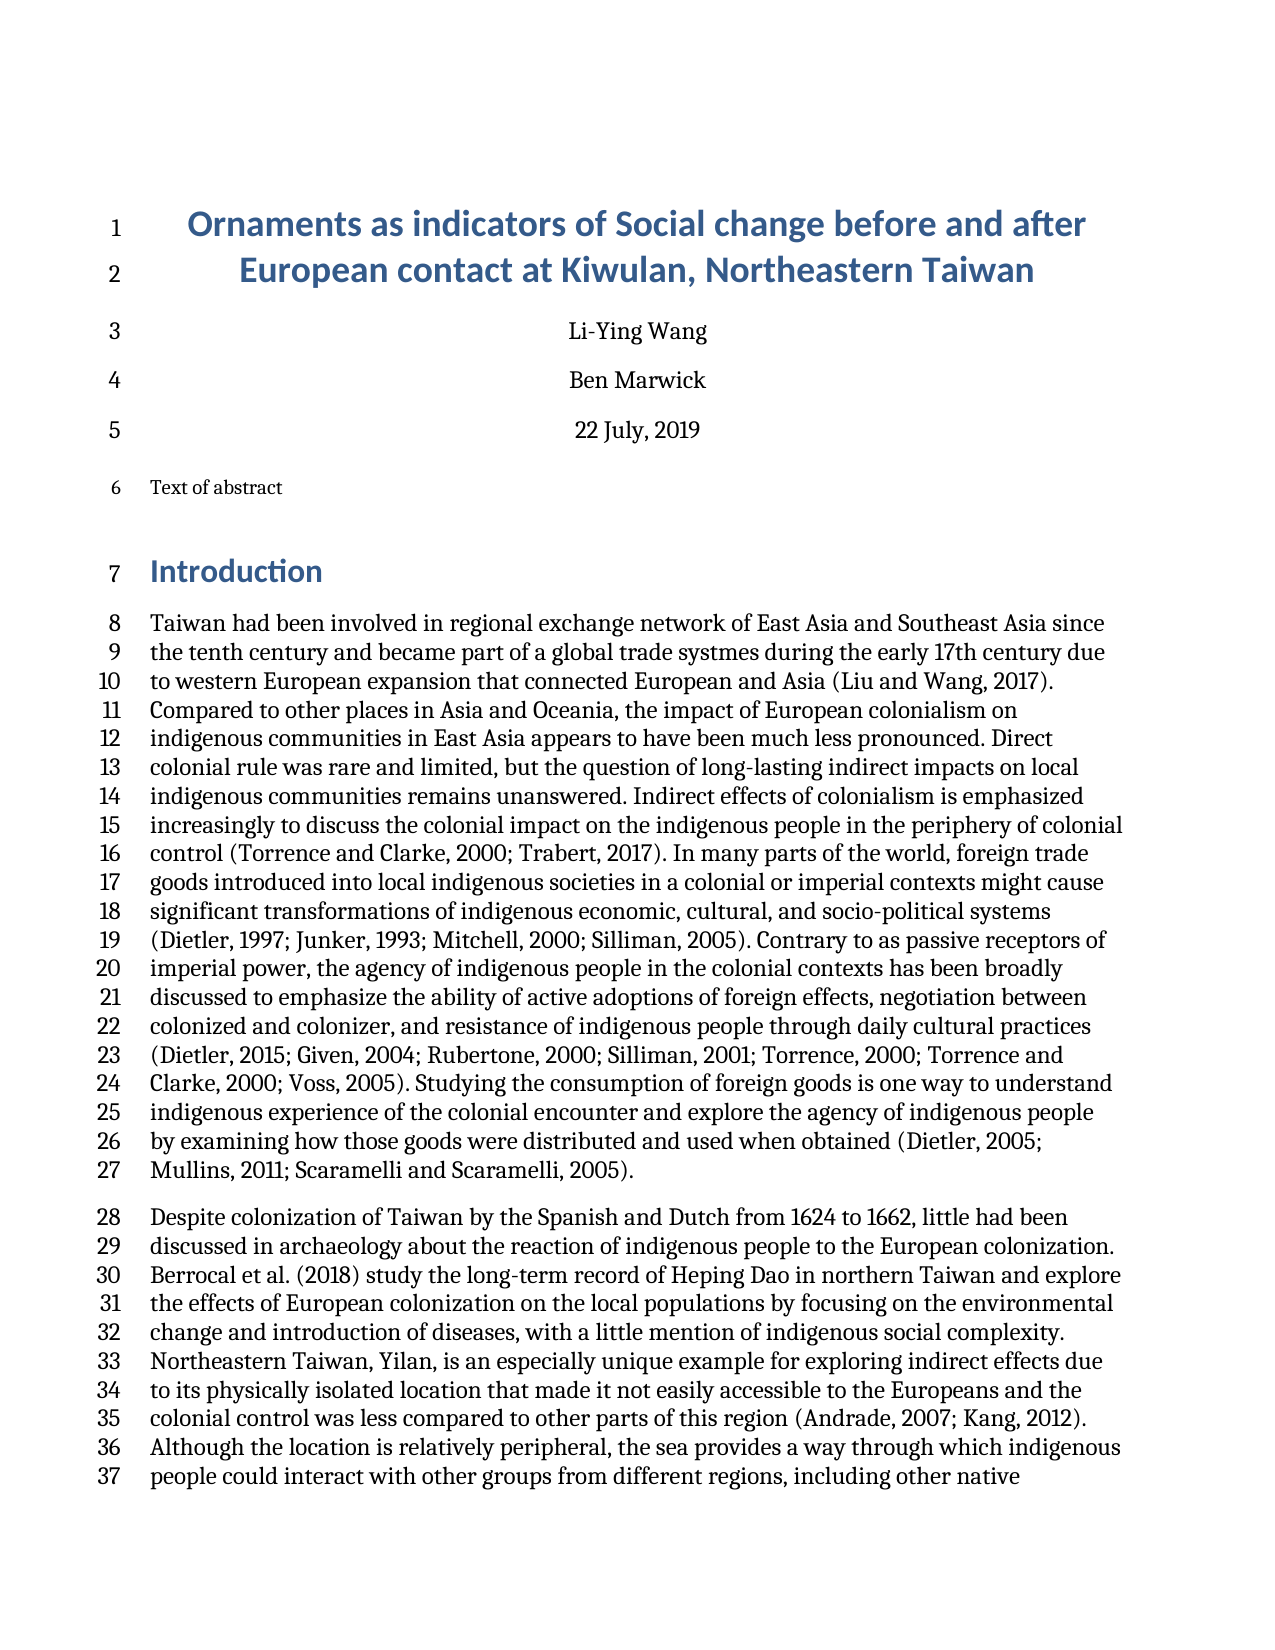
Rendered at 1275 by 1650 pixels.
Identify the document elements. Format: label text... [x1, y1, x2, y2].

text Ben Marwick [150, 366, 1125, 395]
text Taiwan had been involved in regional exchange network of East Asia and Southeast Asia since the tenth century and became part of a global trade systmes during the early 17th century due to western European expansion that connected European and Asia (Liu and Wang, 2017). Compared to other places in Asia and Oceania, the impact of European colonialism on indigenous communities in East Asia appears to have been much less pronounced. Direct colonial rule was rare and limited, but the question of long-lasting indirect impacts on local indigenous communities remains unanswered. Indirect effects of colonialism is emphasized increasingly to discuss the colonial impact on the indigenous people in the periphery of colonial control (Torrence and Clarke, 2000; Trabert, 2017). In many parts of the world, foreign trade goods introduced into local indigenous societies in a colonial or imperial contexts might cause significant transformations of indigenous economic, cultural, and socio-political systems (Dietler, 1997; Junker, 1993; Mitchell, 2000; Silliman, 2005). Contrary to as passive receptors of imperial power, the agency of indigenous people in the colonial contexts has been broadly discussed to emphasize the ability of active adoptions of foreign effects, negotiation between colonized and colonizer, and resistance of indigenous people through daily cultural practices (Dietler, 2015; Given, 2004; Rubertone, 2000; Silliman, 2001; Torrence, 2000; Torrence and Clarke, 2000; Voss, 2005). Studying the consumption of foreign goods is one way to understand indigenous experience of the colonial encounter and explore the agency of indigenous people by examining how those goods were distributed and used when obtained (Dietler, 2005; Mullins, 2011; Scaramelli and Scaramelli, 2005). [150, 609, 1125, 1184]
text Li-Ying Wang [150, 317, 1125, 345]
title Ornaments as indicators of Social change before and after European contact at Kiwulan, Northeastern Taiwan [150, 200, 1125, 292]
text Text of abstract [150, 476, 1125, 500]
subtitle Introduction [150, 550, 1125, 591]
text 22 July, 2019 [150, 416, 1125, 444]
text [150, 1203, 1125, 1491]
